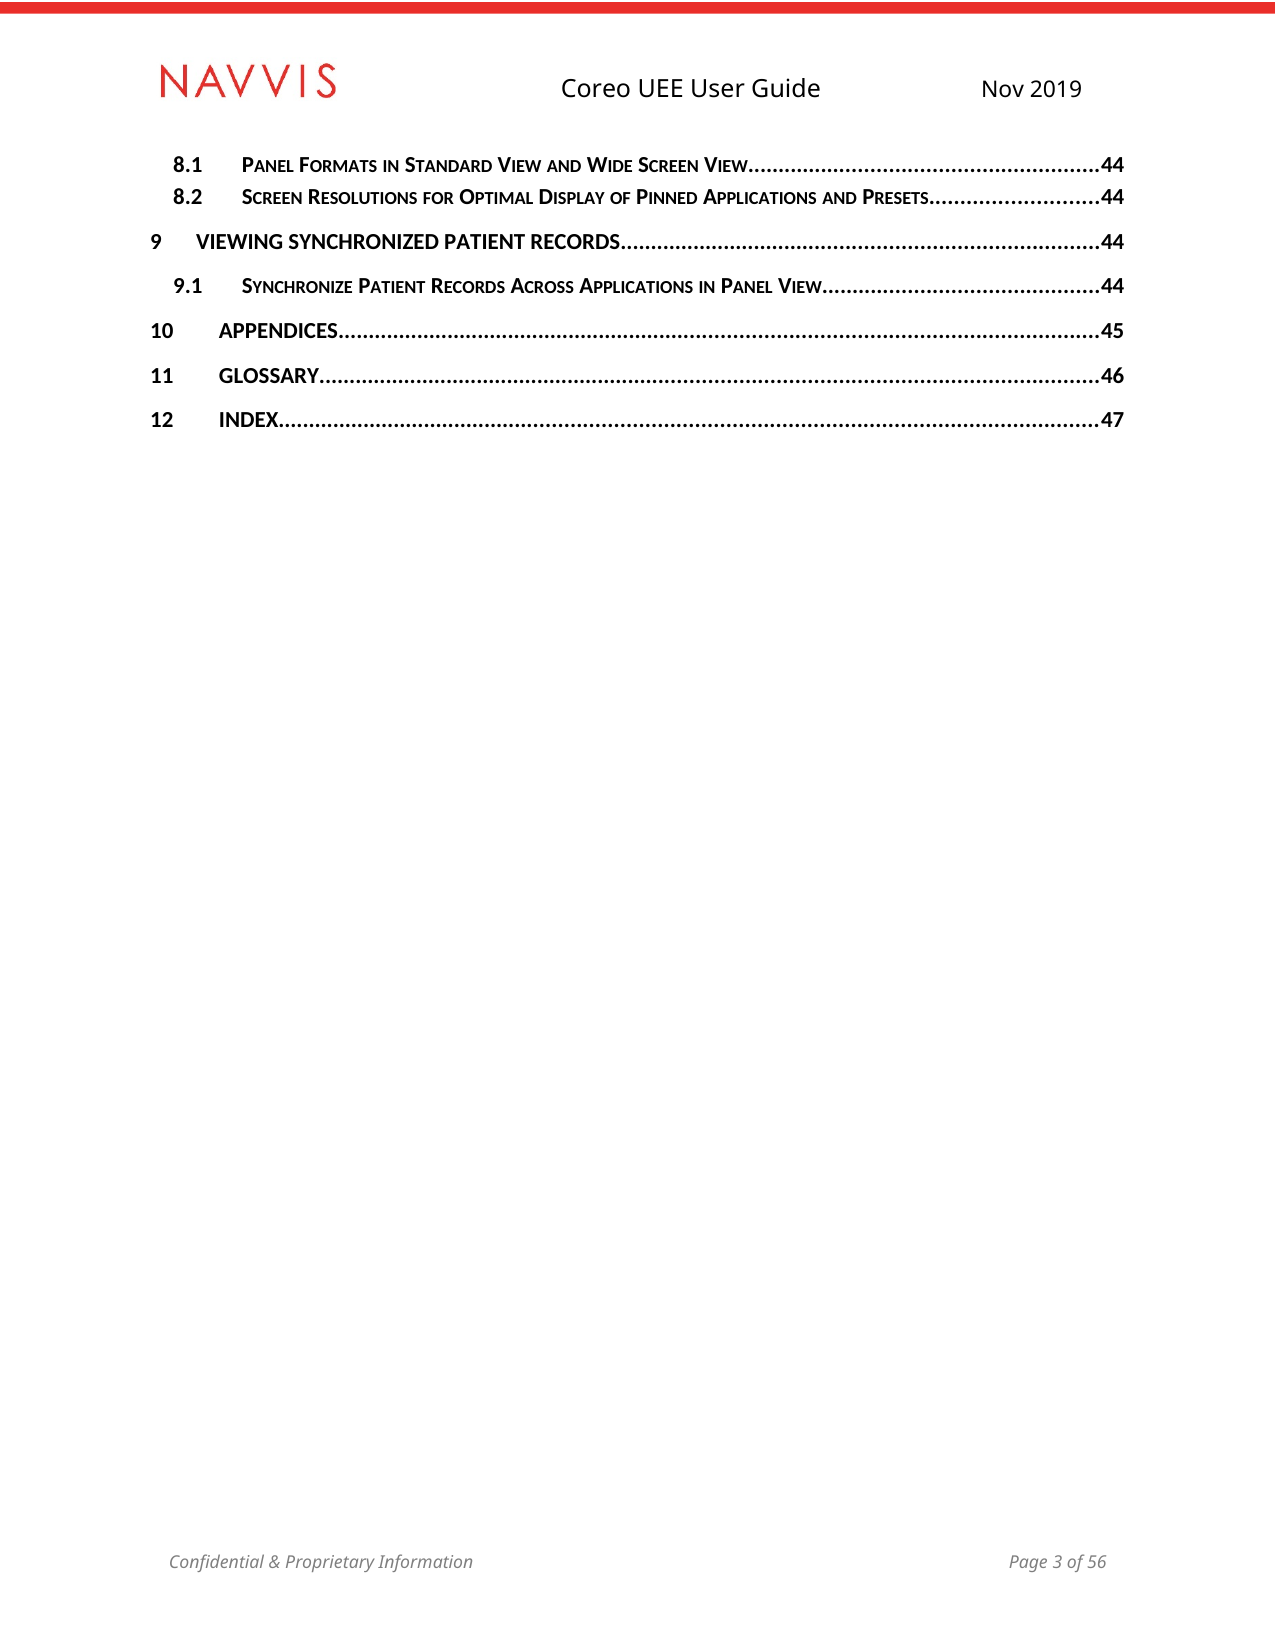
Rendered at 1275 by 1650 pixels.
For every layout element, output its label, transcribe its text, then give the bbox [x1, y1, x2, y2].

text 8.2 Screen Resolutions for Optimal Display of Pinned Applications and Presets 44 [173, 182, 1125, 210]
text 9.1 Synchronize Patient Records Across Applications in Panel View 44 [173, 272, 1125, 299]
text 9 Viewing Synchronized Patient Records 44 [150, 227, 1125, 255]
picture [150, 57, 346, 105]
text 11 Glossary 46 [150, 361, 1125, 389]
text 8.1 Panel Formats in Standard View and Wide Screen View 44 [173, 150, 1125, 178]
text 12 Index 47 [150, 406, 1125, 434]
text 10 Appendices 45 [150, 316, 1125, 344]
